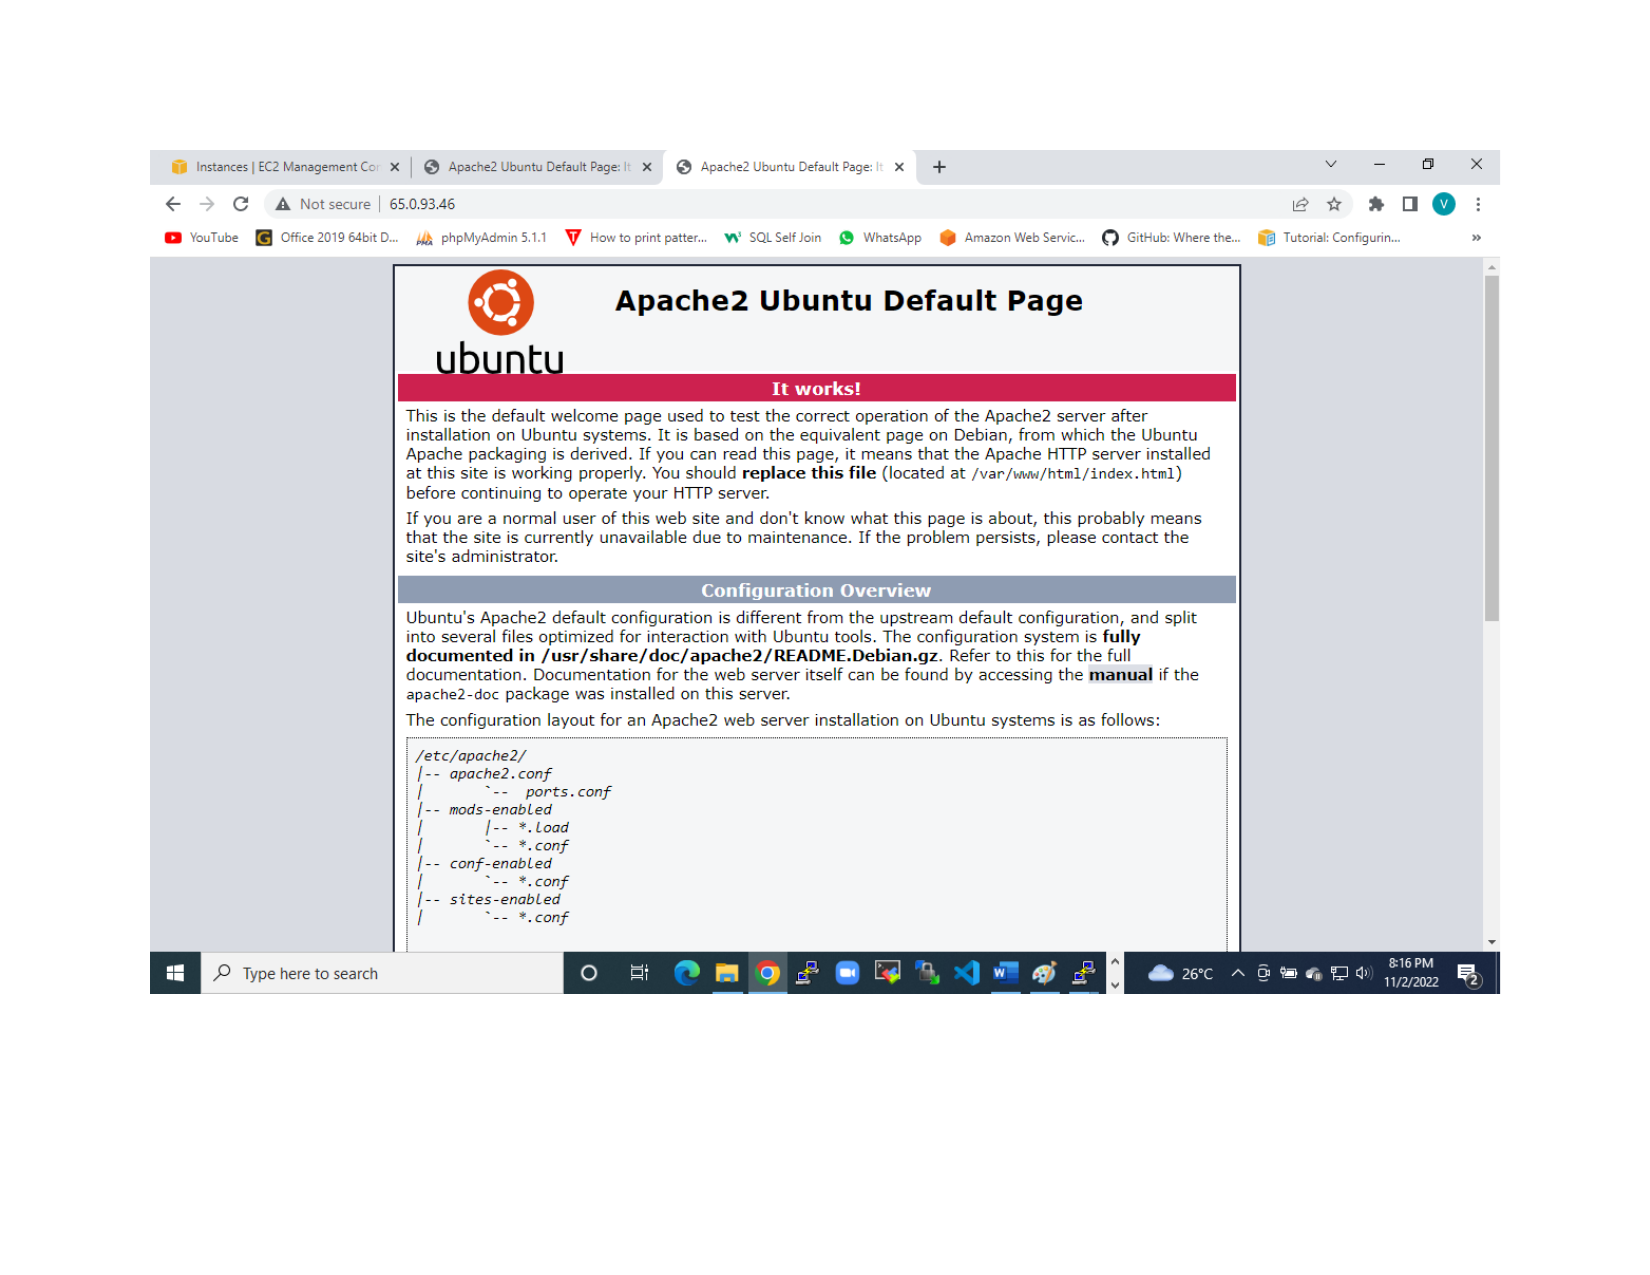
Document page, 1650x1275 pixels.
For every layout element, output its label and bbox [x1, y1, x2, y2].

picture [150, 150, 1500, 994]
